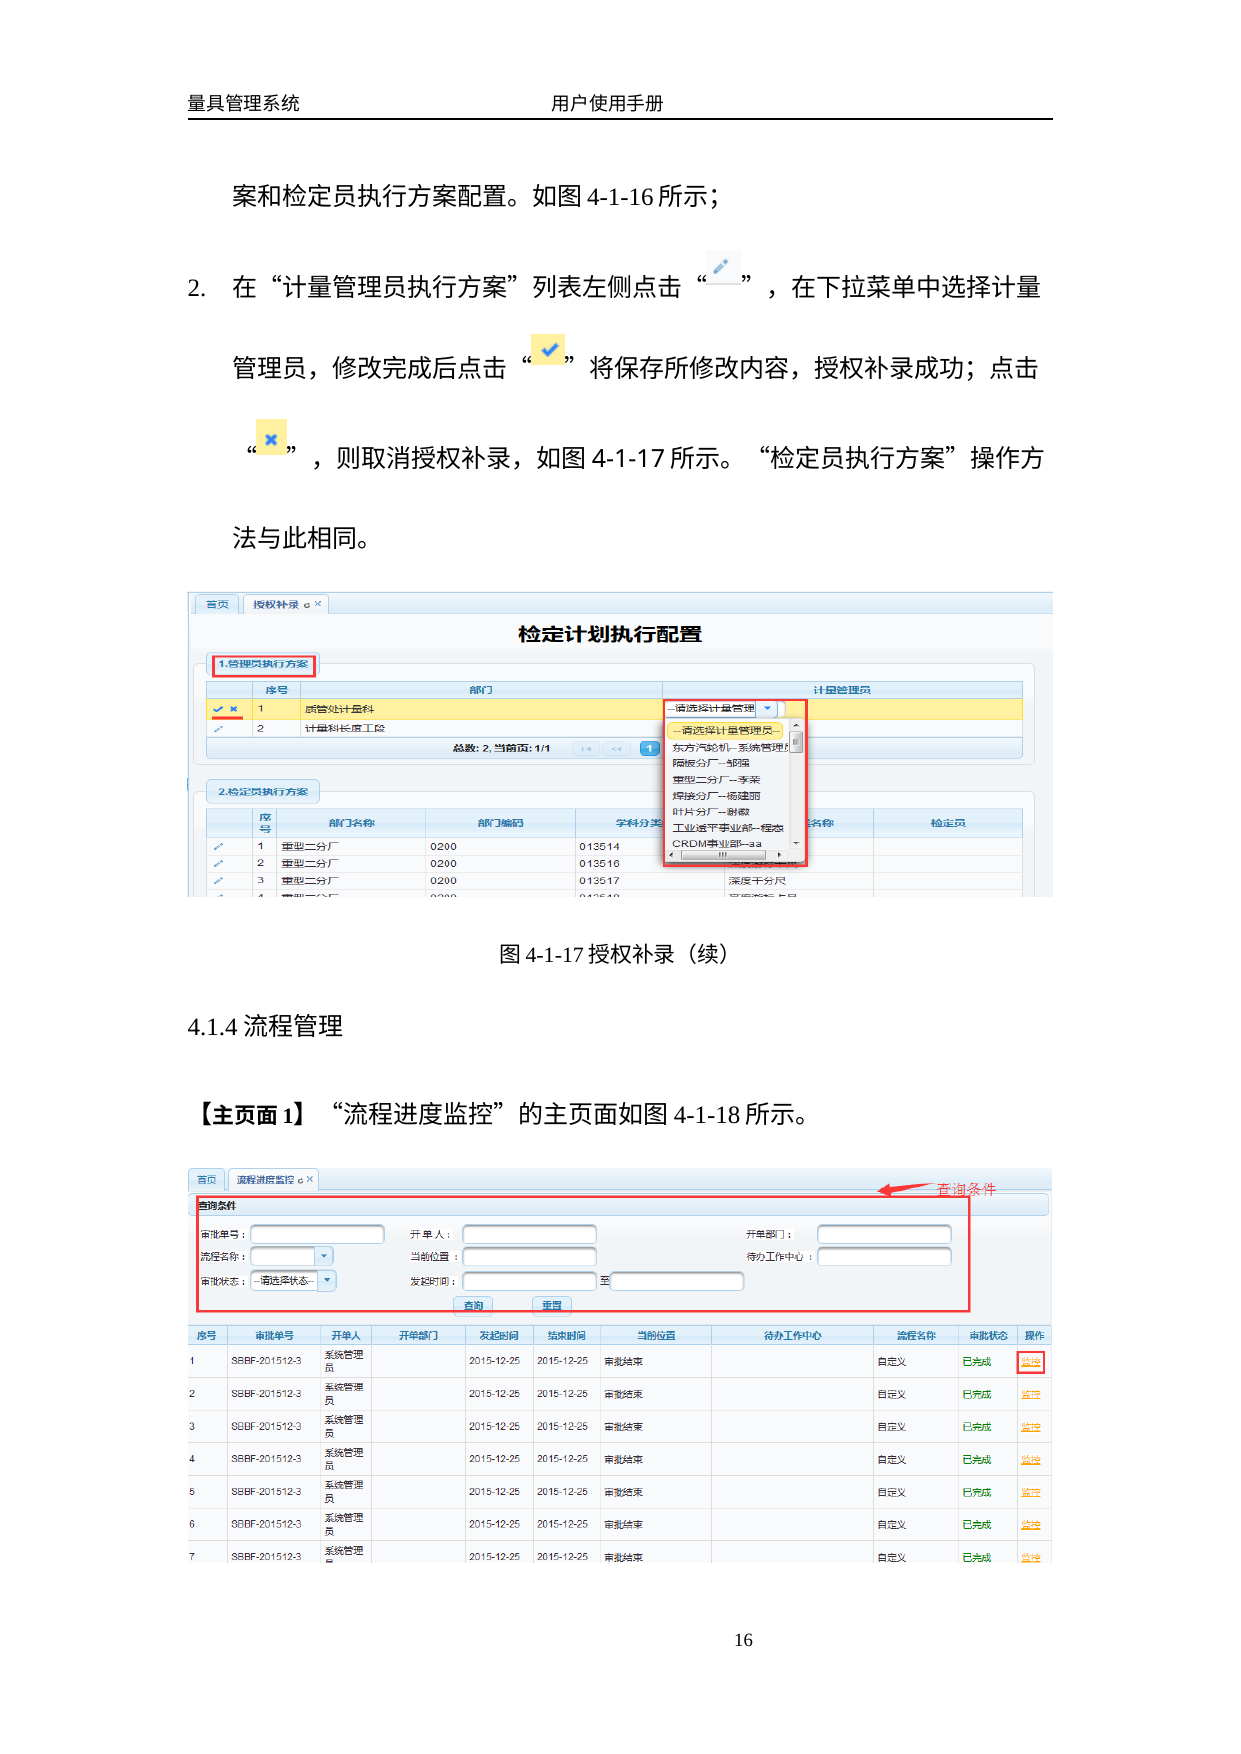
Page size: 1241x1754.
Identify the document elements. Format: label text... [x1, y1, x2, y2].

picture [187, 591, 1053, 897]
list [187, 162, 1053, 227]
picture [706, 250, 741, 285]
picture [531, 334, 565, 365]
picture [188, 1168, 1052, 1563]
text 图4-1-17授权补录（续） [187, 937, 1053, 969]
text 4.1.4 流程管理 [187, 992, 1053, 1057]
picture [256, 419, 287, 455]
list 在“计量管理员执行方案”列表左侧点击“”，在下拉菜单中选择计量管理员，修改完成后点击“”将保存所修改内容，授权补录成功；点击“”，则取消授权补录，如图4-1-17所示。“检定员执行方案”操作方法与此相同。 [187, 250, 1053, 569]
text 【主页面1】“流程进度监控”的主页面如图4-1-18所示。 [187, 1080, 1053, 1145]
